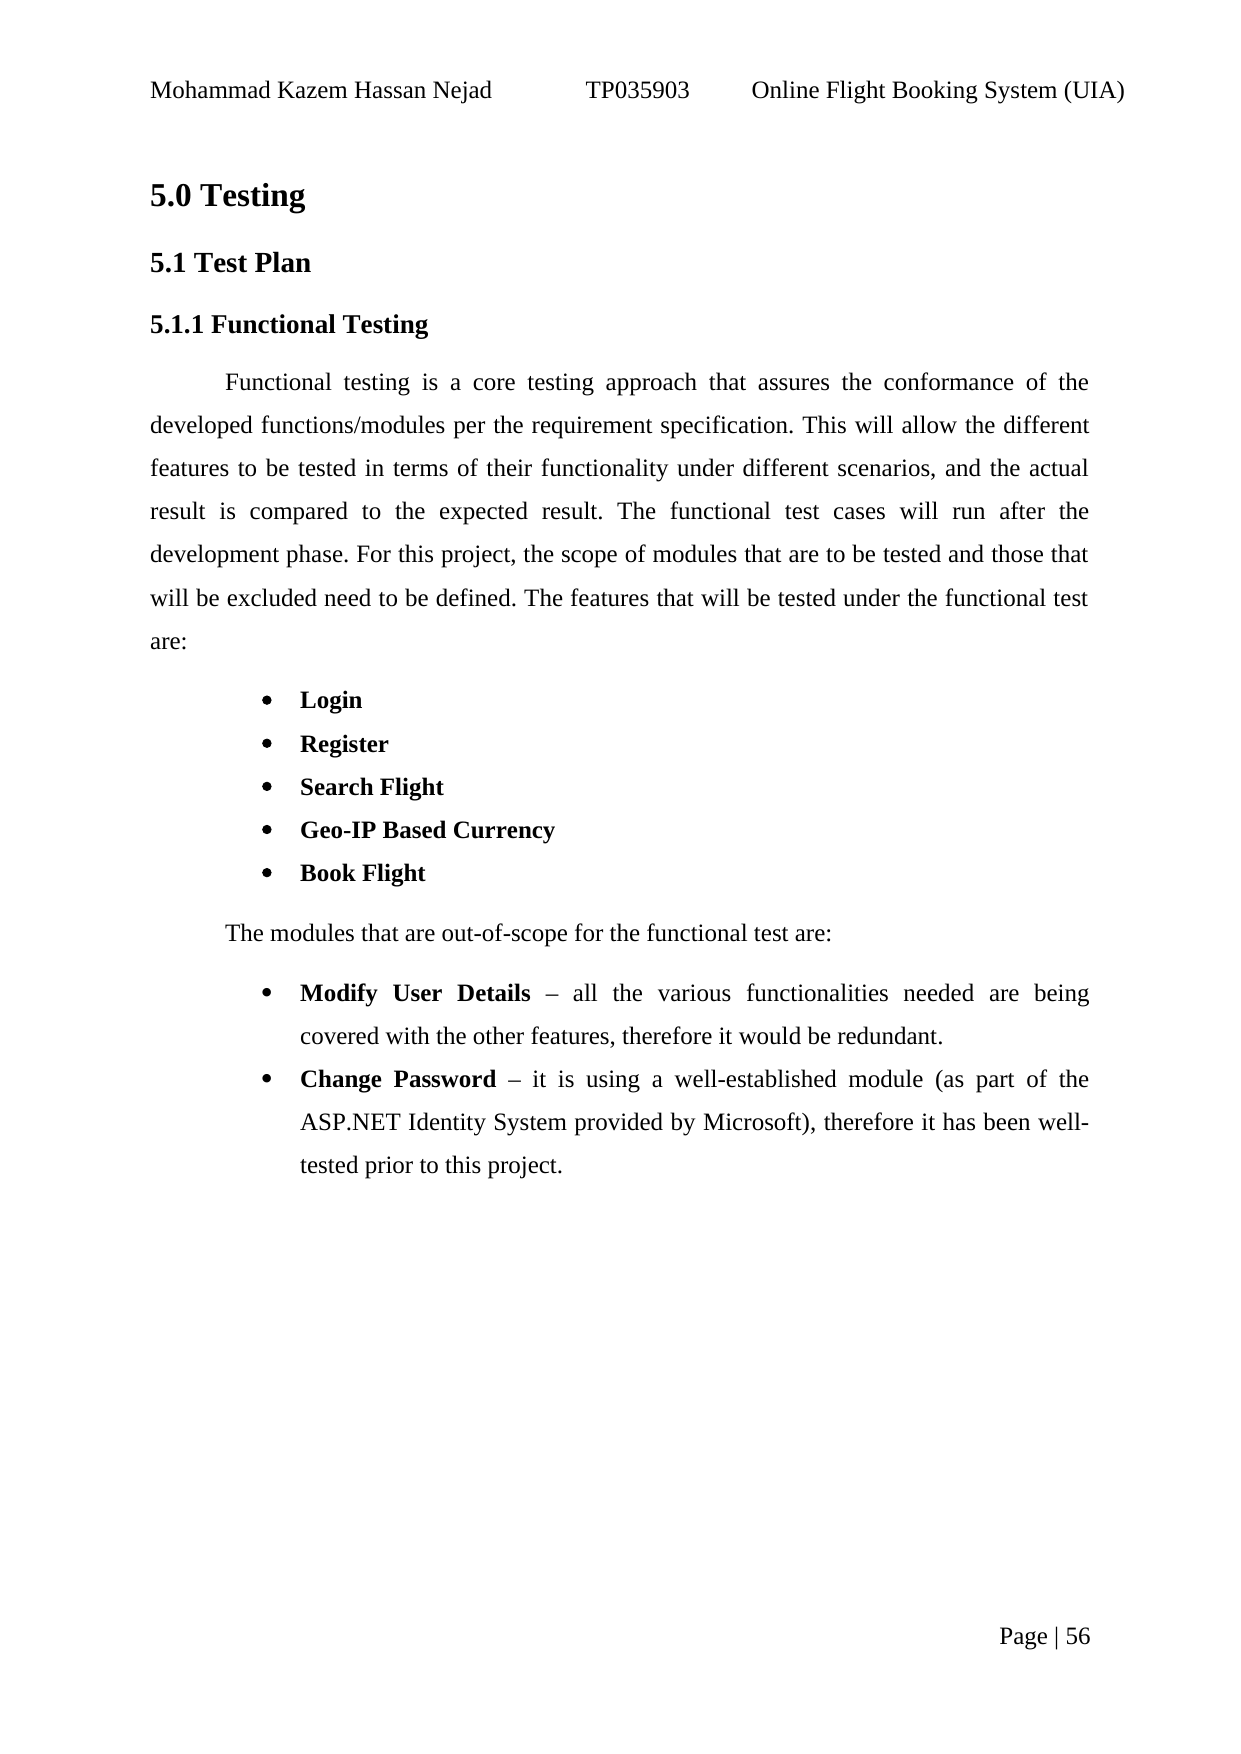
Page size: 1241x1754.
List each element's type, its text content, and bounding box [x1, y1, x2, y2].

subtitle 5.1.1 Functional Testing [150, 308, 1090, 339]
text The modules that are out-of-scope for the functional test are: [150, 918, 1090, 947]
list Register [262, 729, 1090, 757]
list Search Flight [262, 772, 1090, 801]
list Change Password – it is using a well-established module (as part of the ASP.NET Identity System provided by Microsoft), therefore it has been well-tested prior to this project. [262, 1064, 1090, 1179]
list Login [262, 686, 1090, 714]
subtitle 5.0 Testing [150, 175, 1090, 213]
list Book Flight [262, 858, 1090, 887]
list Geo-IP Based Currency [262, 815, 1090, 844]
text Functional testing is a core testing approach that assures the conformance of the developed functions/modules per the requirement specification. This will allow the different features to be tested in terms of their functionality under different scenarios, and the actual result is compared to the expected result. The functional test cases will run after the development phase. For this project, the scope of modules that are to be tested and those that will be excluded need to be defined. The features that will be tested under the functional test are: [150, 367, 1090, 654]
subtitle 5.1 Test Plan [150, 245, 1090, 278]
list Modify User Details – all the various functionalities needed are being covered with the other features, therefore it would be redundant. [262, 978, 1090, 1049]
